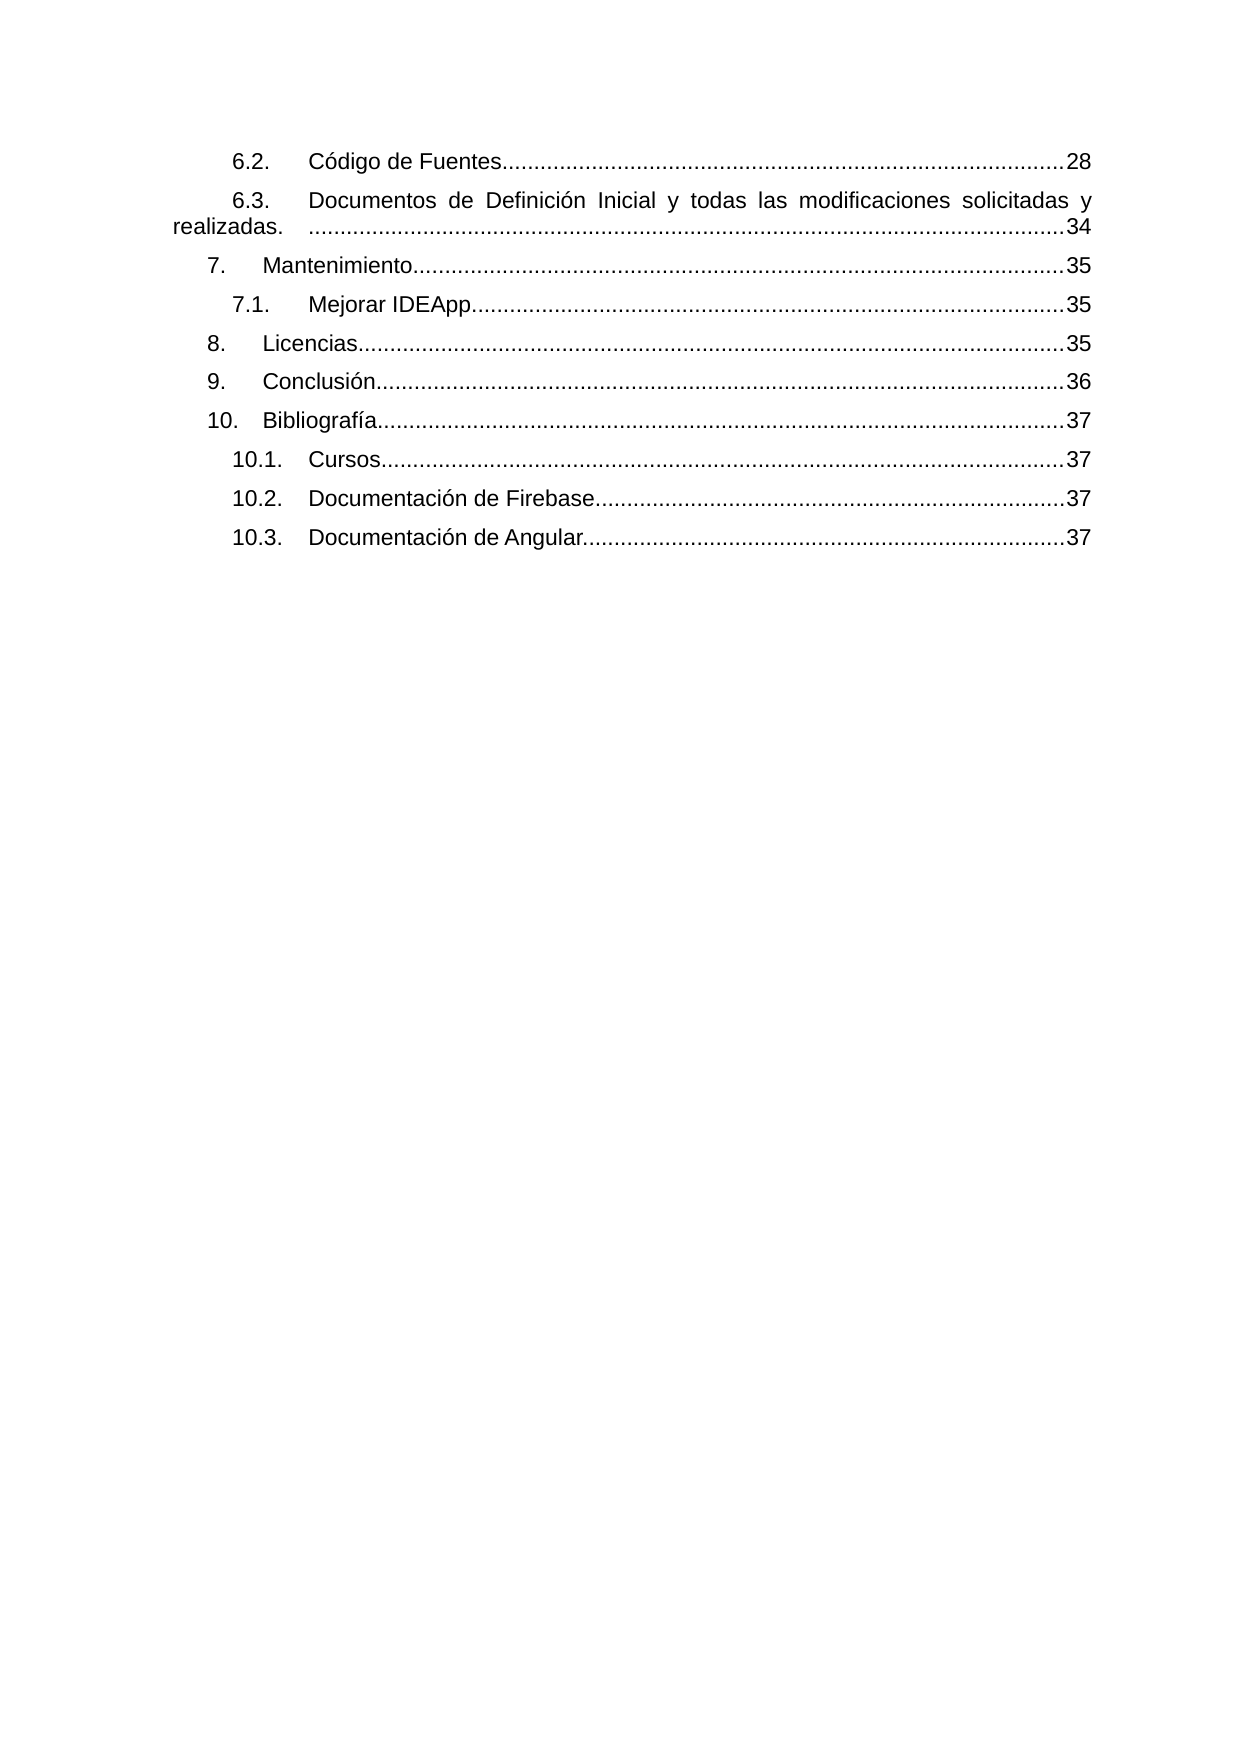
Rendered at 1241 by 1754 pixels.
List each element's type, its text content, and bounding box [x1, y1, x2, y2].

text 9. Conclusión. 36 [148, 368, 1092, 395]
text 8. Licencias. 35 [148, 329, 1092, 356]
text 7.1. Mejorar IDEApp. 35 [173, 291, 1092, 317]
text 10.1. Cursos. 37 [173, 446, 1092, 472]
text 10.3. Documentación de Angular. 37 [173, 524, 1092, 550]
text 6.2. Código de Fuentes. 28 [173, 148, 1092, 174]
text 10.2. Documentación de Firebase. 37 [173, 485, 1092, 511]
text 10. Bibliografía. 37 [148, 407, 1092, 433]
text 6.3. Documentos de Definición Inicial y todas las modificaciones solicitadas y realizadas. 34 [173, 187, 1092, 239]
text 7. Mantenimiento. 35 [148, 252, 1092, 278]
